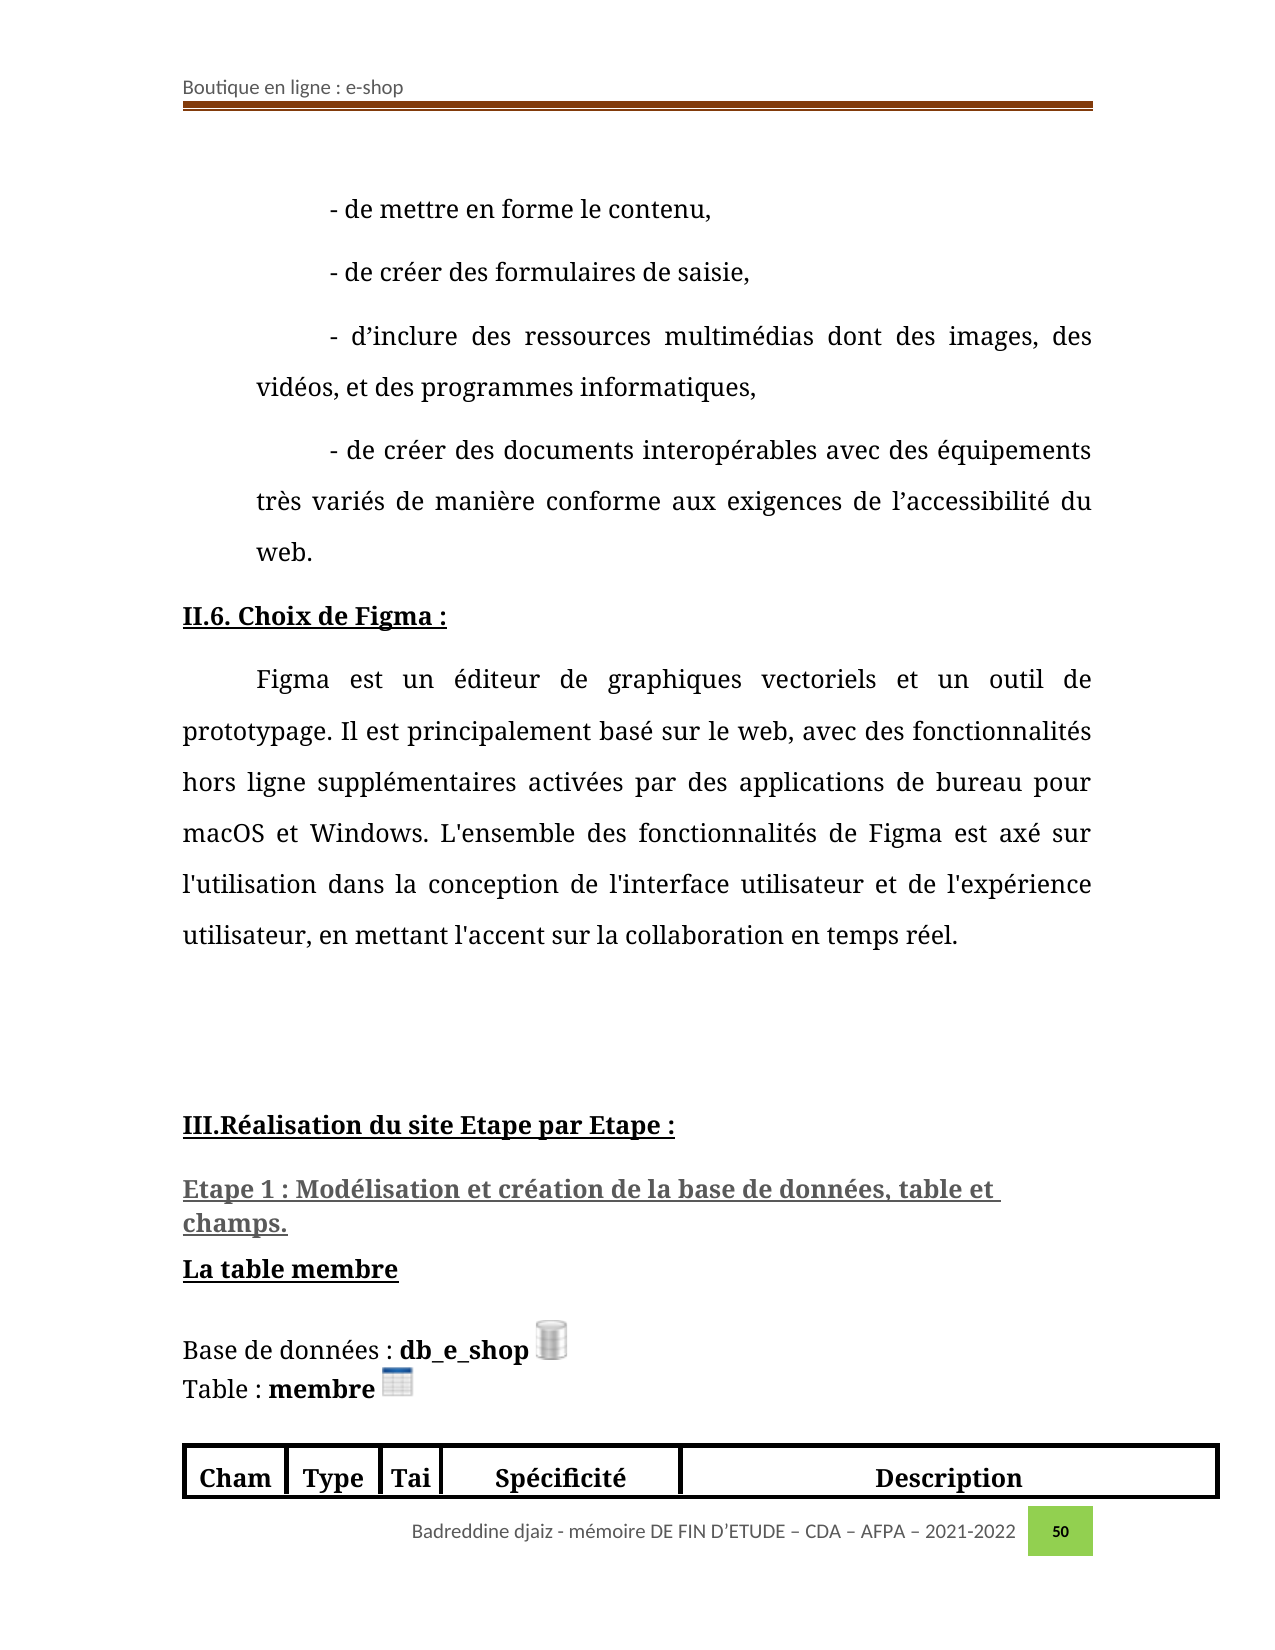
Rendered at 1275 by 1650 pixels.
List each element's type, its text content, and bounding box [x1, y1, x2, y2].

text - de créer des formulaires de saisie, [256, 255, 1093, 289]
text Figma est un éditeur de graphiques vectoriels et un outil de prototypage. Il est principalement basé sur le web, avec des fonctionnalités hors ligne supplémentaires activées par des applications de bureau pour macOS et Windows. L'ensemble des fonctionnalités de Figma est axé sur l'utilisation dans la conception de l'interface utilisateur et de l'expérience utilisateur, en mettant l'accent sur la collaboration en temps réel. [182, 662, 1093, 951]
table_header Champ [187, 1448, 284, 1494]
text III.Réalisation du site Etape par Etape : [182, 1108, 1093, 1142]
table_header Taille [383, 1448, 439, 1494]
text - de mettre en forme le contenu, [256, 191, 1093, 225]
text - de créer des documents interopérables avec des équipements très variés de manière conforme aux exigences de l’accessibilité du web. [256, 433, 1093, 569]
picture [535, 1320, 568, 1360]
table_header Description [683, 1448, 1215, 1494]
picture [382, 1366, 414, 1398]
text Etape 1 : Modélisation et création de la base de données, table et champs. [182, 1171, 1093, 1239]
text - d’inclure des ressources multimédias dont des images, des vidéos, et des programmes informatiques, [256, 318, 1093, 403]
text II.6. Choix de Figma : [182, 598, 1093, 633]
text La table membre Base de données : db_e_shop Table : membre [182, 1252, 1093, 1431]
table_header Type [289, 1448, 378, 1494]
table_header Spécificité [443, 1448, 678, 1494]
